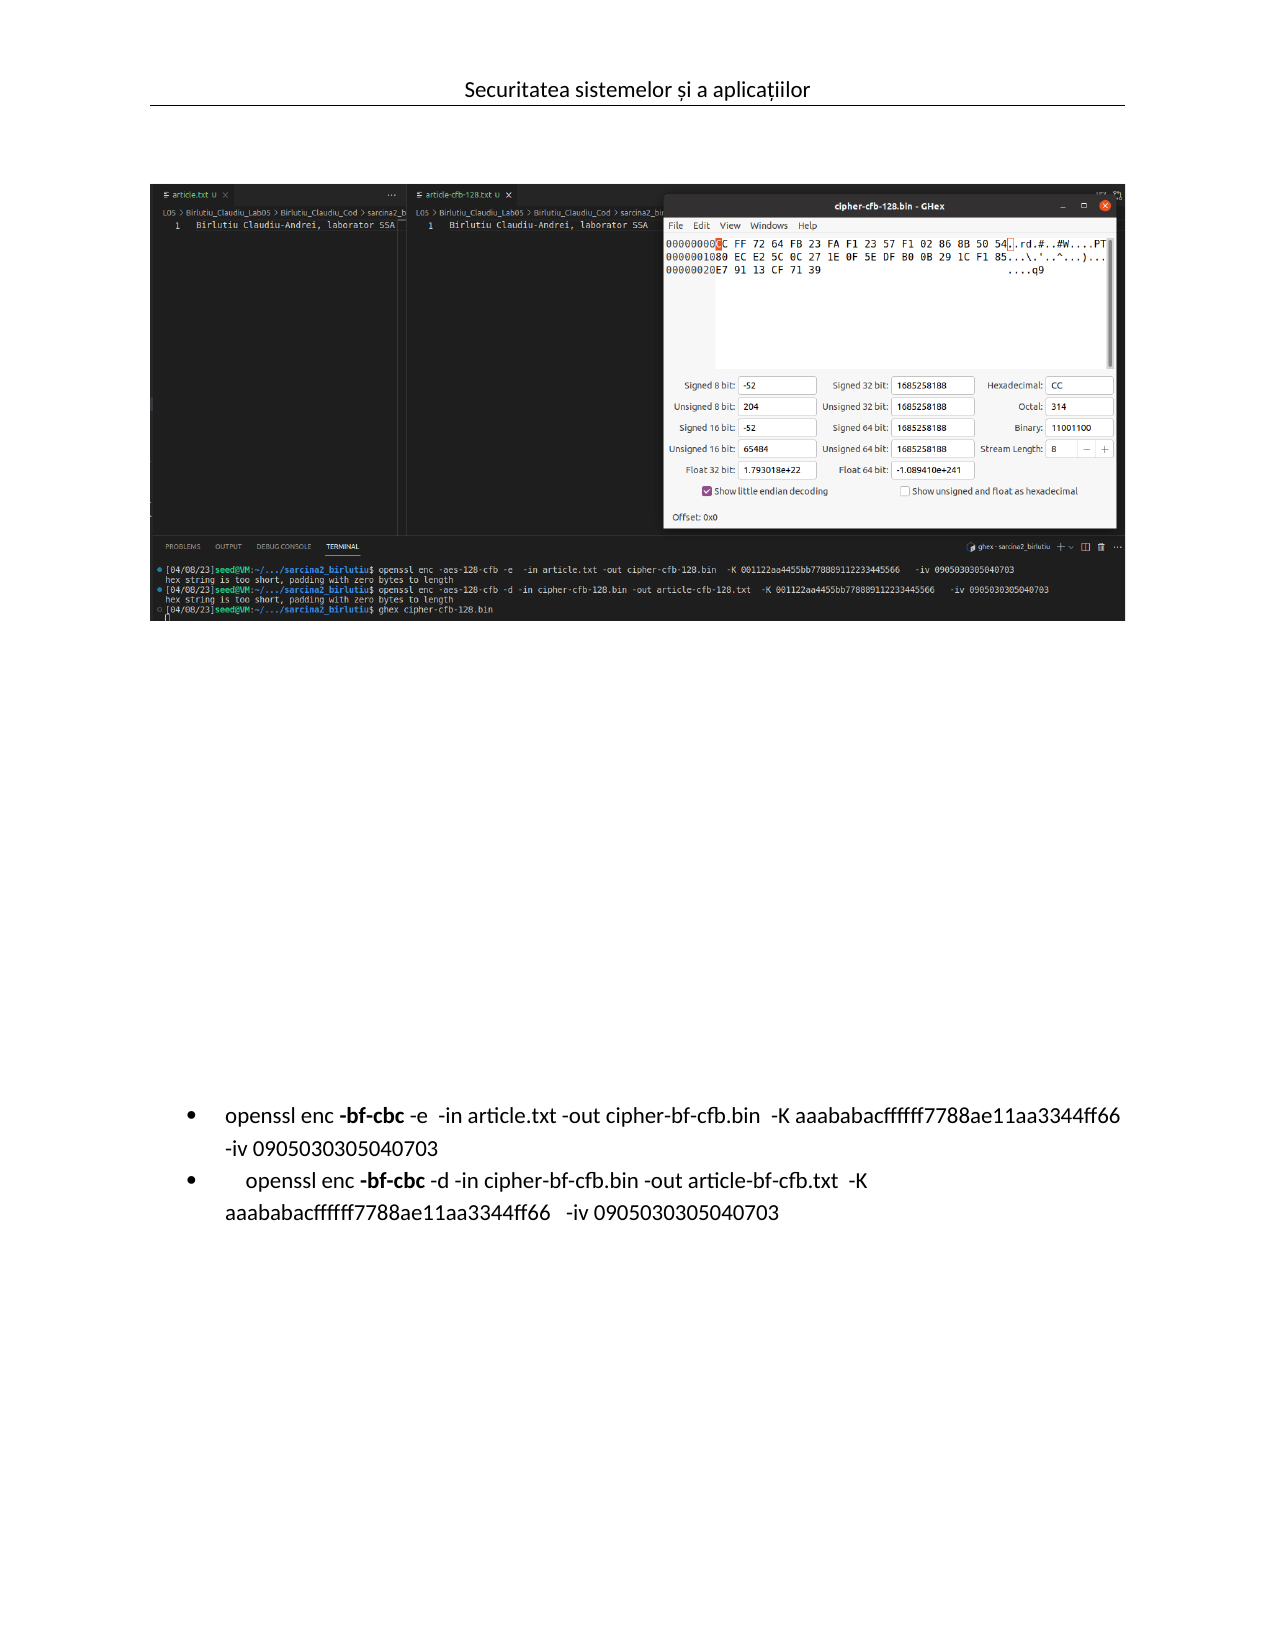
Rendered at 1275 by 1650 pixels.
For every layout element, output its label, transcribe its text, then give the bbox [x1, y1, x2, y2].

list openssl enc -bf-cbc -d -in cipher-bf-cfb.bin -out article-bf-cfb.txt -K aaababacffffff7788ae11aa3344ff66 -iv 0905030305040703 [187, 1166, 1125, 1226]
picture [150, 183, 1125, 621]
list openssl enc -bf-cbc -e -in article.txt -out cipher-bf-cfb.bin -K aaababacffffff7788ae11aa3344ff66 -iv 0905030305040703 [187, 1102, 1125, 1162]
